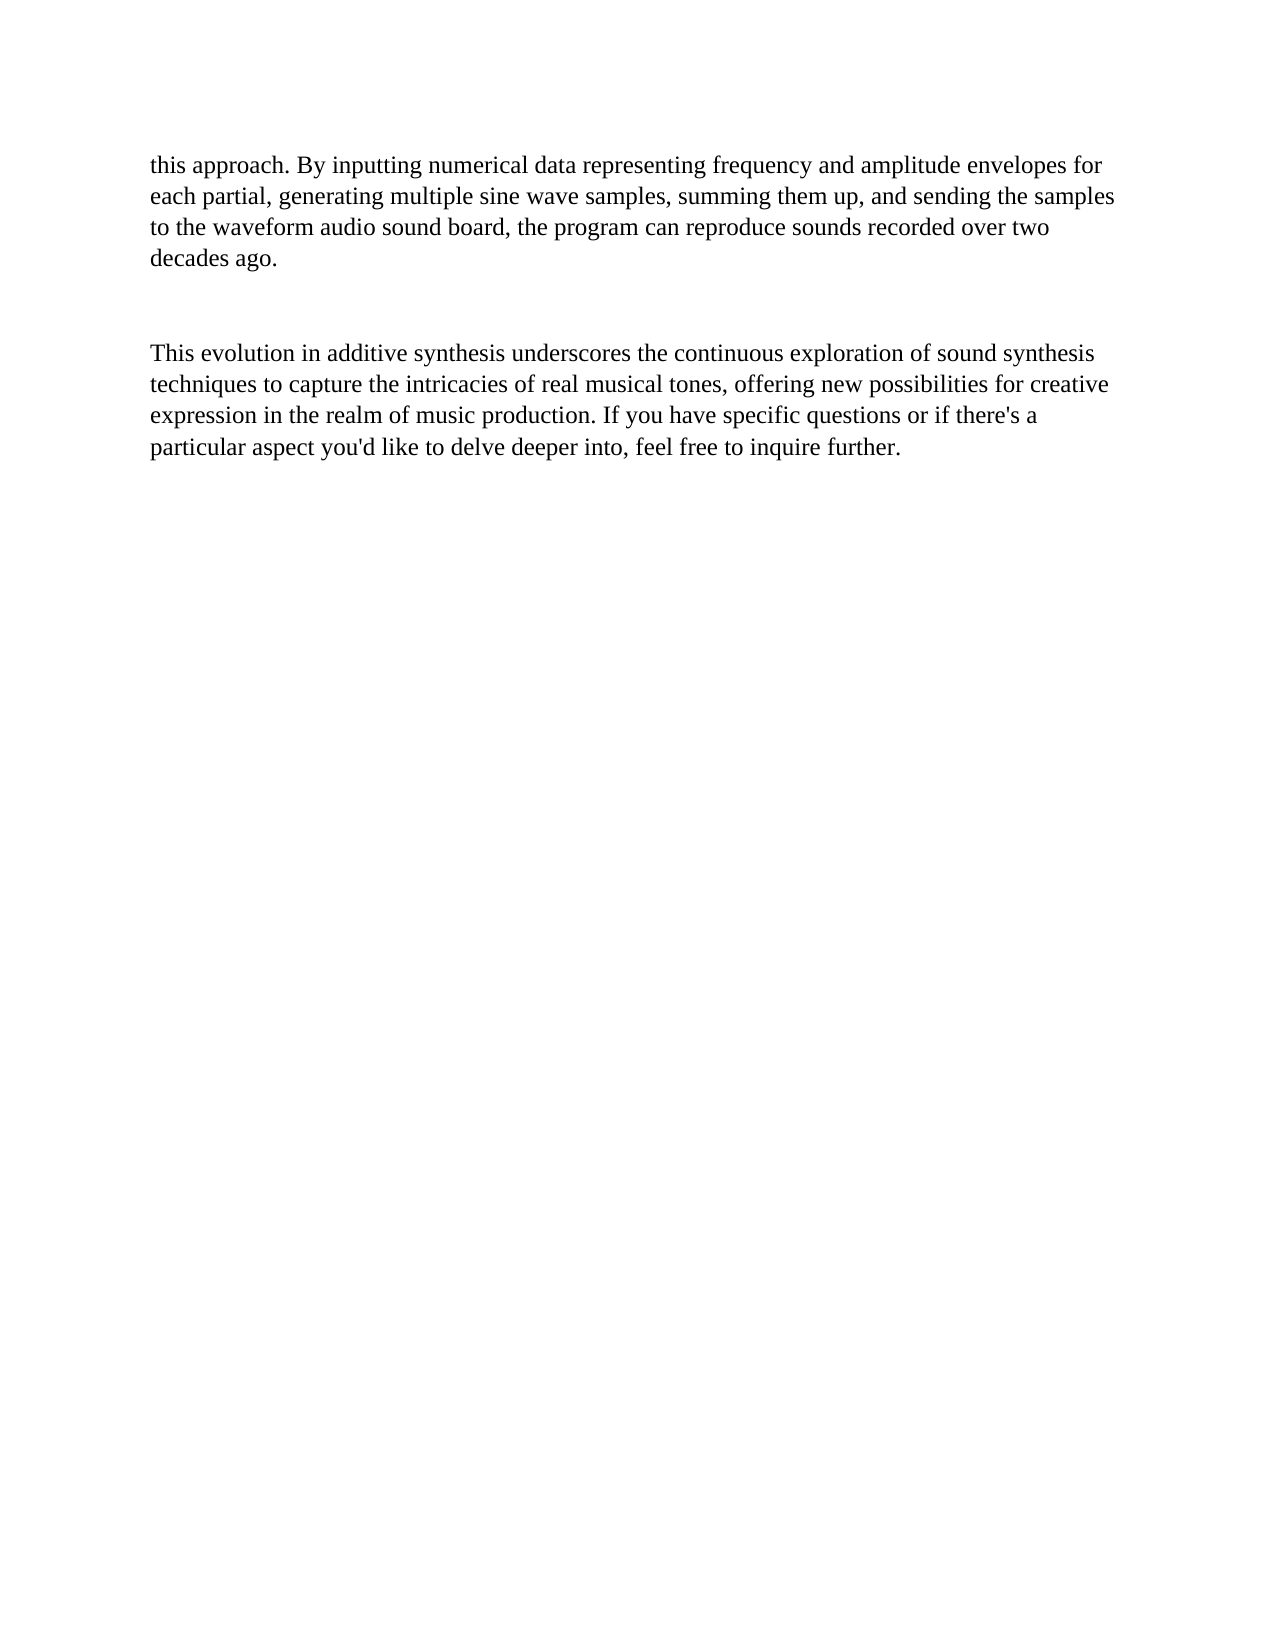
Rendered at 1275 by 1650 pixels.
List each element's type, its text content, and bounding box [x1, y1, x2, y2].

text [150, 150, 1125, 272]
text This evolution in additive synthesis underscores the continuous exploration of sound synthesis techniques to capture the intricacies of real musical tones, offering new possibilities for creative expression in the realm of music production. If you have specific questions or if there's a particular aspect you'd like to delve deeper into, feel free to inquire further. [150, 338, 1125, 460]
